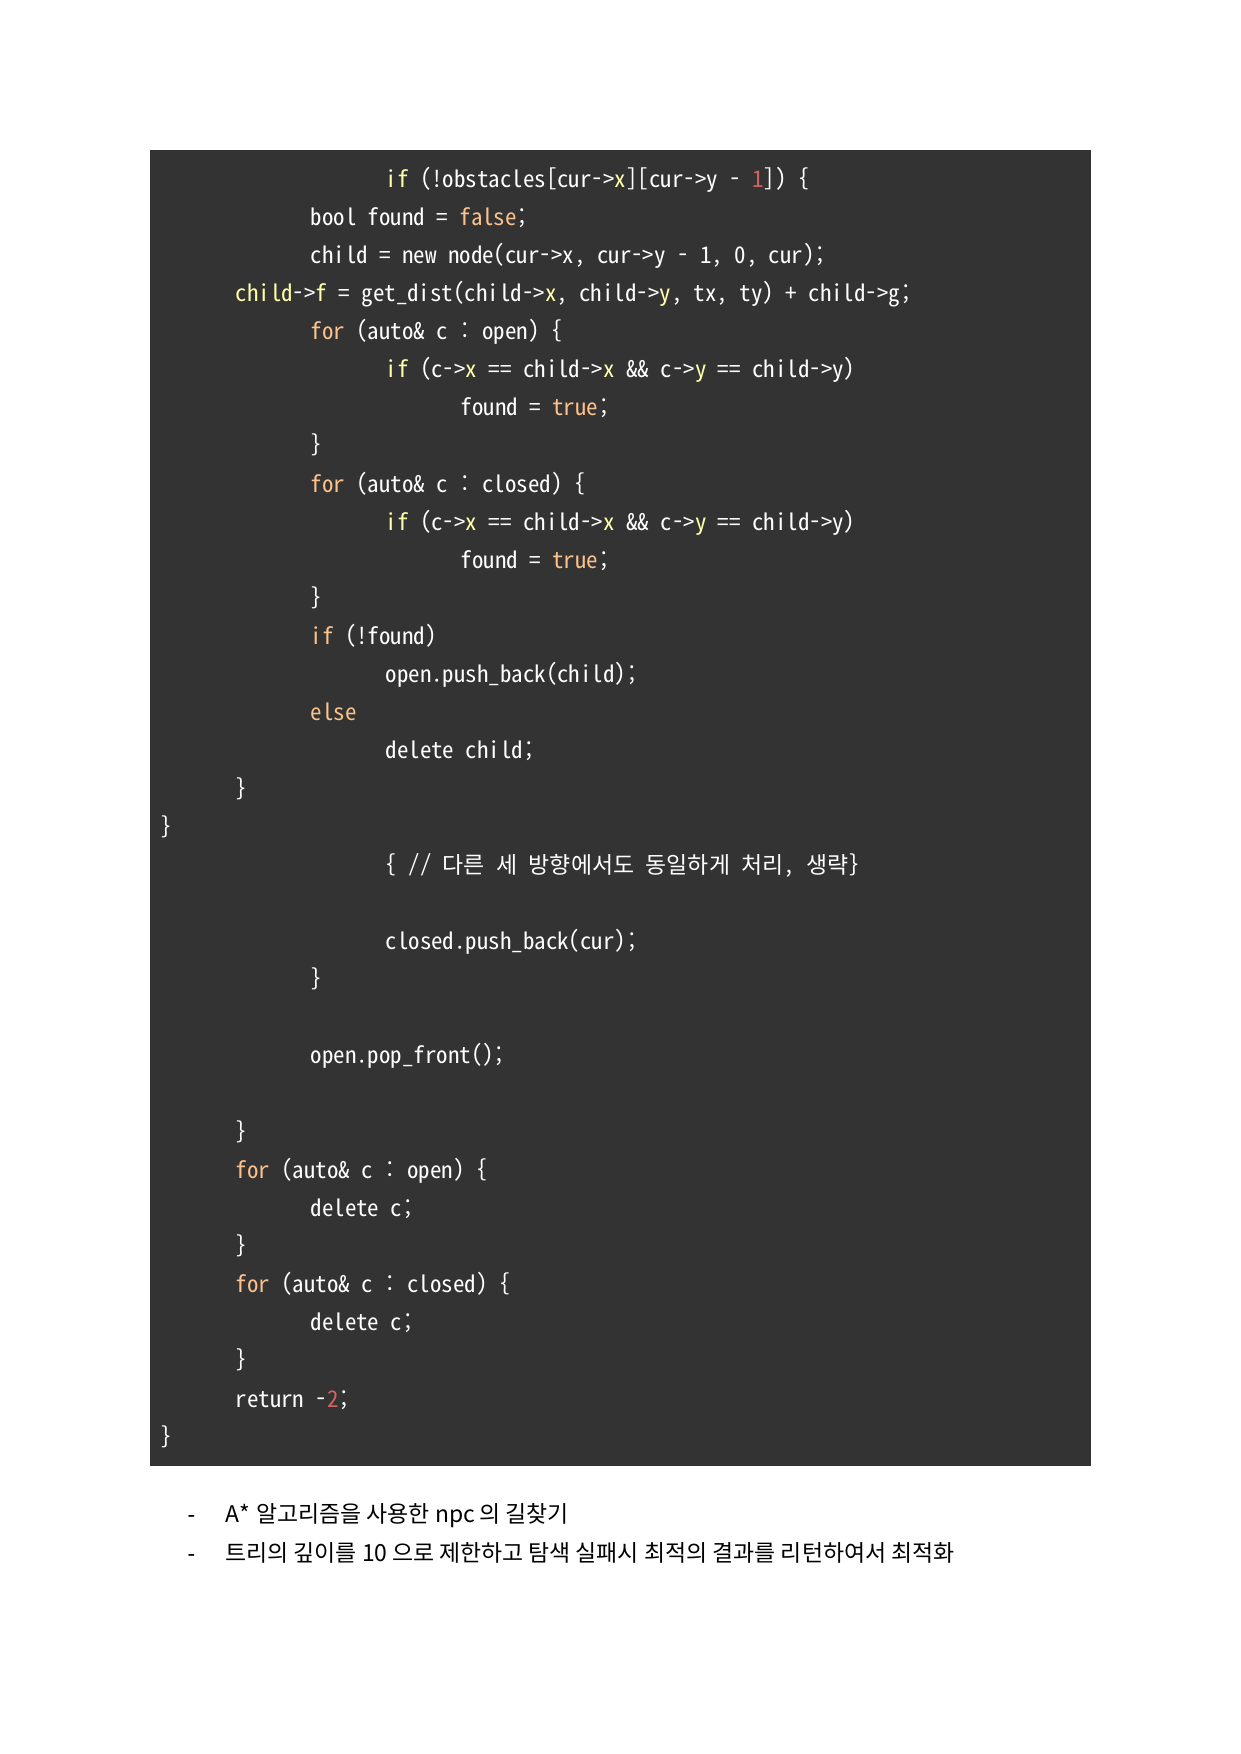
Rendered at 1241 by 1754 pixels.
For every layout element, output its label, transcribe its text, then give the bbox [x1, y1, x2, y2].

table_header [150, 150, 1091, 1466]
list 트리의 깊이를 10으로 제한하고 탐색 실패시 최적의 결과를 리턴하여서 최적화 [187, 1534, 1090, 1568]
list A* 알고리즘을 사용한 npc의 길찾기 [187, 1496, 1090, 1529]
